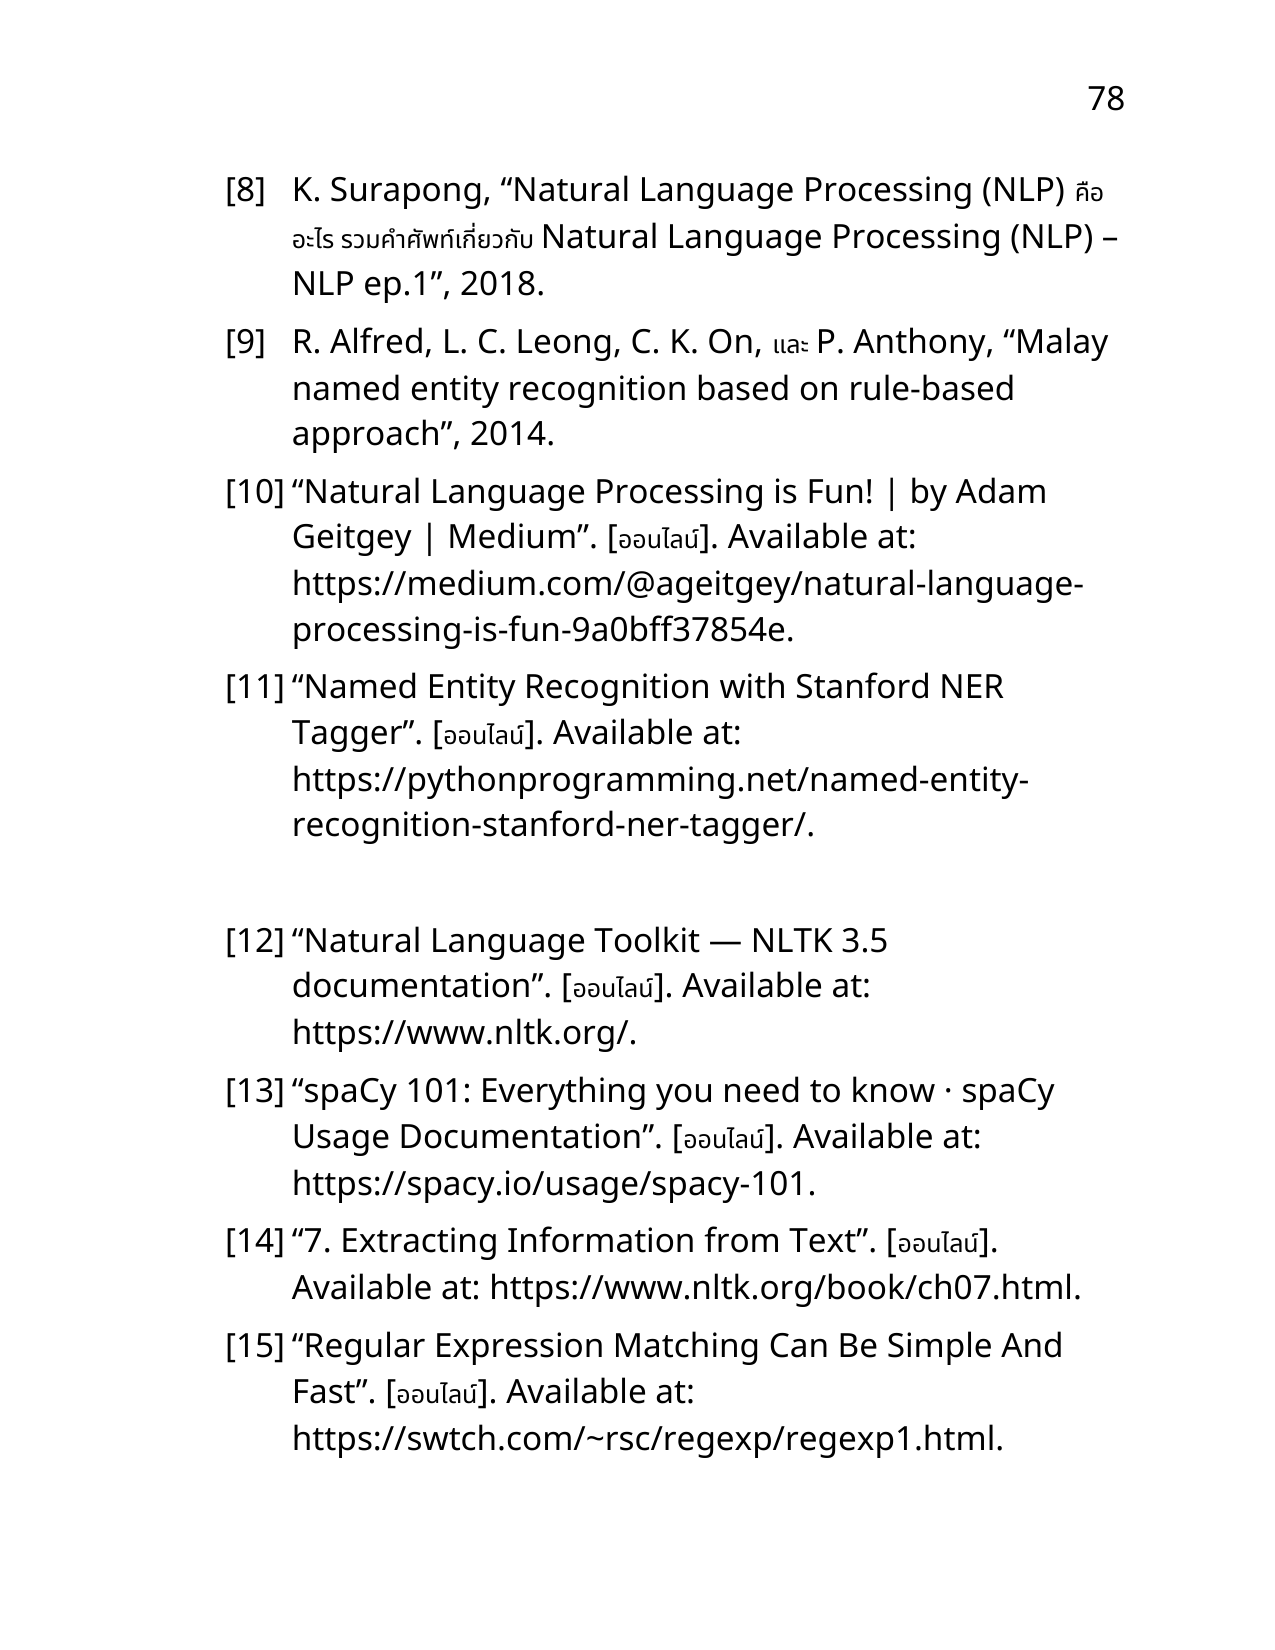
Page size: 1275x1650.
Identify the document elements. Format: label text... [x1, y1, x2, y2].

text [11] “Named Entity Recognition with Stanford NER Tagger”. [ออนไลน์]. Available at: https://pythonprogramming.net/named-entity-recognition-stanford-ner-tagger/. [225, 663, 1125, 846]
text [14] “7. Extracting Information from Text”. [ออนไลน์]. Available at: https://www.nltk.org/book/ch07.html. [225, 1217, 1125, 1309]
text [13] “spaCy 101: Everything you need to know · spaCy Usage Documentation”. [ออนไลน์]. Available at: https://spacy.io/usage/spacy-101. [225, 1067, 1125, 1205]
text [9] R. Alfred, L. C. Leong, C. K. On, และ P. Anthony, “Malay named entity recognition based on rule-based approach”, 2014. [225, 317, 1125, 455]
text [15] “Regular Expression Matching Can Be Simple And Fast”. [ออนไลน์]. Available at: https://swtch.com/~rsc/regexp/regexp1.html. [225, 1322, 1125, 1460]
text [10] “Natural Language Processing is Fun! | by Adam Geitgey | Medium”. [ออนไลน์]. Available at: https://medium.com/@ageitgey/natural-language-processing-is-fun-9a0bff37854e. [225, 468, 1125, 651]
text [12] “Natural Language Toolkit — NLTK 3.5 documentation”. [ออนไลน์]. Available at: https://www.nltk.org/. [225, 917, 1125, 1054]
text [8] K. Surapong, “Natural Language Processing (NLP) คืออะไร รวมคำศัพท์เกี่ยวกับ Natural Language Processing (NLP) – NLP ep.1”, 2018. [225, 166, 1125, 305]
